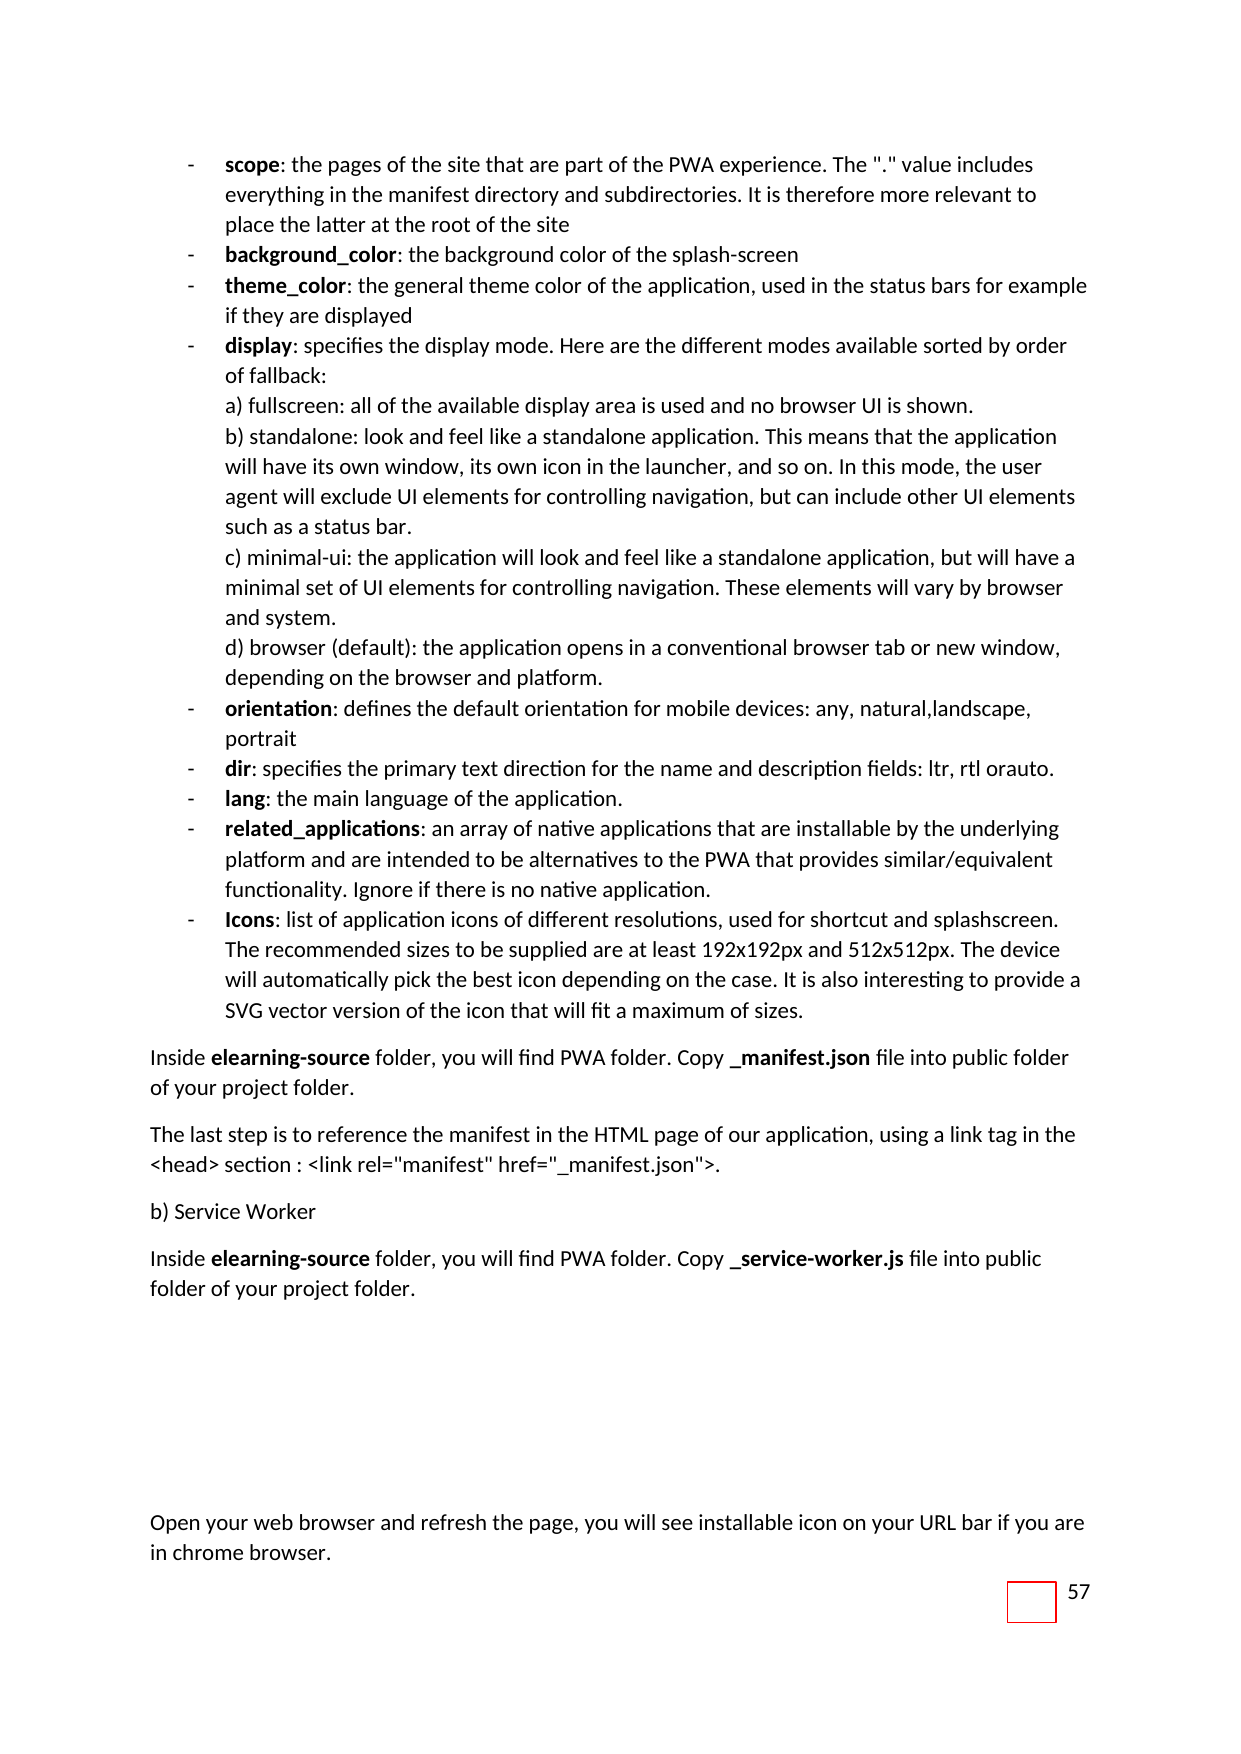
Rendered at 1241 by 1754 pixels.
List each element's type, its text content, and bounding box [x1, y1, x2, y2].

list orientation: defines the default orientation for mobile devices: any, natural,landscape, portrait [187, 694, 1090, 752]
list Icons: list of application icons of different resolutions, used for shortcut and splashscreen. The recommended sizes to be supplied are at least 192x192px and 512x512px. The device will automatically pick the best icon depending on the case. It is also interesting to provide a SVG vector version of the icon that will fit a maximum of sizes. [187, 905, 1090, 1024]
text Inside elearning-source folder, you will find PWA folder. Copy _service-worker.js file into public folder of your project folder. [150, 1244, 1090, 1302]
list b) standalone: look and feel like a standalone application. This means that the application will have its own window, its own icon in the launcher, and so on. In this mode, the user agent will exclude UI elements for controlling navigation, but can include other UI elements such as a status bar. [225, 422, 1090, 541]
list lang: the main language of the application. [187, 784, 1090, 812]
list background_color: the background color of the splash-screen [187, 241, 1090, 269]
list theme_color: the general theme color of the application, used in the status bars for example if they are displayed [187, 271, 1090, 329]
list display: specifies the display mode. Here are the different modes available sorted by order of fallback: [187, 331, 1090, 389]
list related_applications: an array of native applications that are installable by the underlying platform and are intended to be alternatives to the PWA that provides similar/equivalent functionality. Ignore if there is no native application. [187, 814, 1090, 903]
list scope: the pages of the site that are part of the PWA experience. The "." value includes everything in the manifest directory and subdirectories. It is therefore more relevant to place the latter at the root of the site [187, 150, 1090, 238]
list a) fullscreen: all of the available display area is used and no browser UI is shown. [225, 392, 1090, 420]
list d) browser (default): the application opens in a conventional browser tab or new window, depending on the browser and platform. [225, 633, 1090, 692]
text Open your web browser and refresh the page, you will see installable icon on your URL bar if you are in chrome browser. [150, 1508, 1090, 1567]
text b) Service Worker [150, 1197, 1090, 1225]
text The last step is to reference the manifest in the HTML page of our application, using a link tag in the <head> section : <link rel="manifest" href="_manifest.json">. [150, 1120, 1090, 1178]
list dir: specifies the primary text direction for the name and description fields: ltr, rtl orauto. [187, 754, 1090, 782]
list c) minimal-ui: the application will look and feel like a standalone application, but will have a minimal set of UI elements for controlling navigation. These elements will vary by browser and system. [225, 543, 1090, 631]
text Inside elearning-source folder, you will find PWA folder. Copy _manifest.json file into public folder of your project folder. [150, 1043, 1090, 1101]
